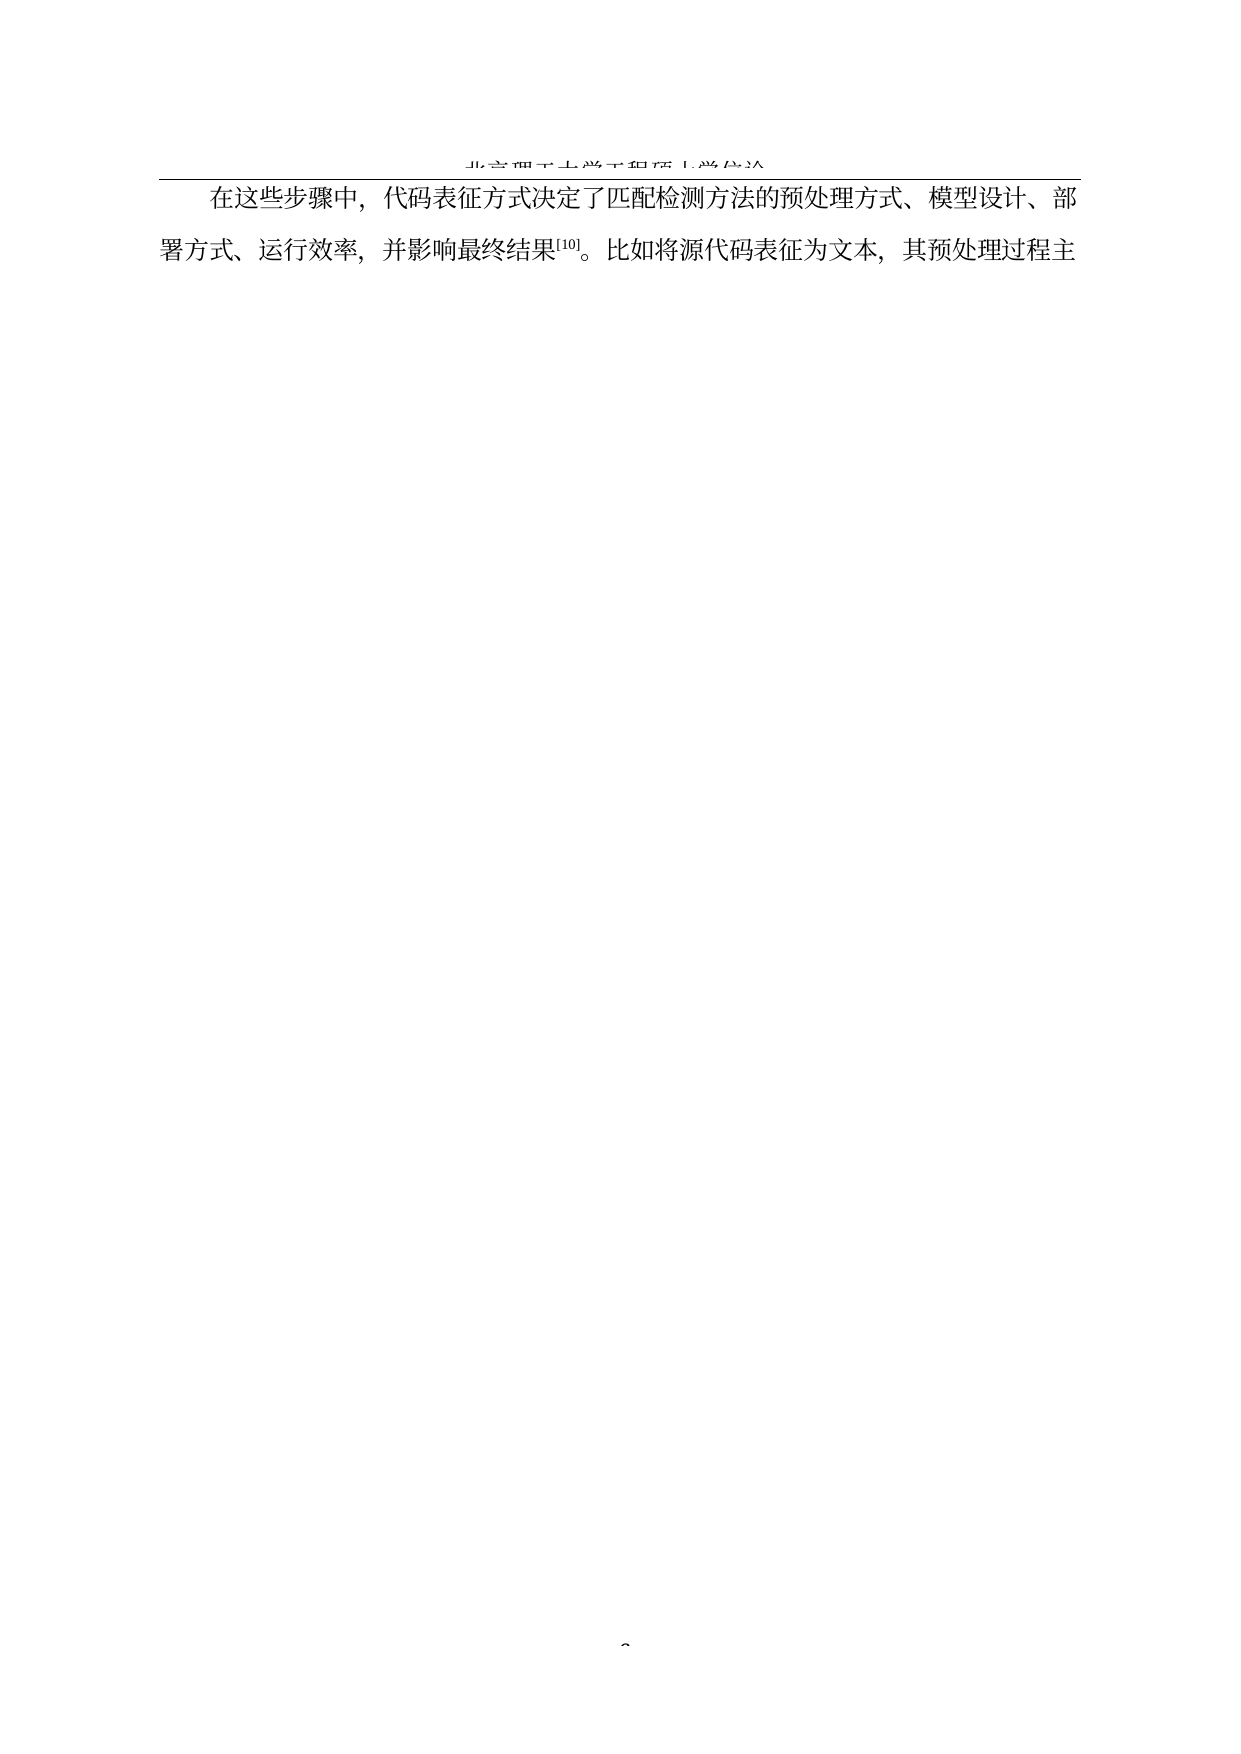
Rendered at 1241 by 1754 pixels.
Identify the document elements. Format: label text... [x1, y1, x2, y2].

text 在这些步骤中，代码表征方式决定了匹配检测方法的预处理方式、模型设计、部署方式、运行效率，并影响最终结果[10]。比如将源代码表征为文本，其预处理过程主 [159, 179, 1081, 266]
